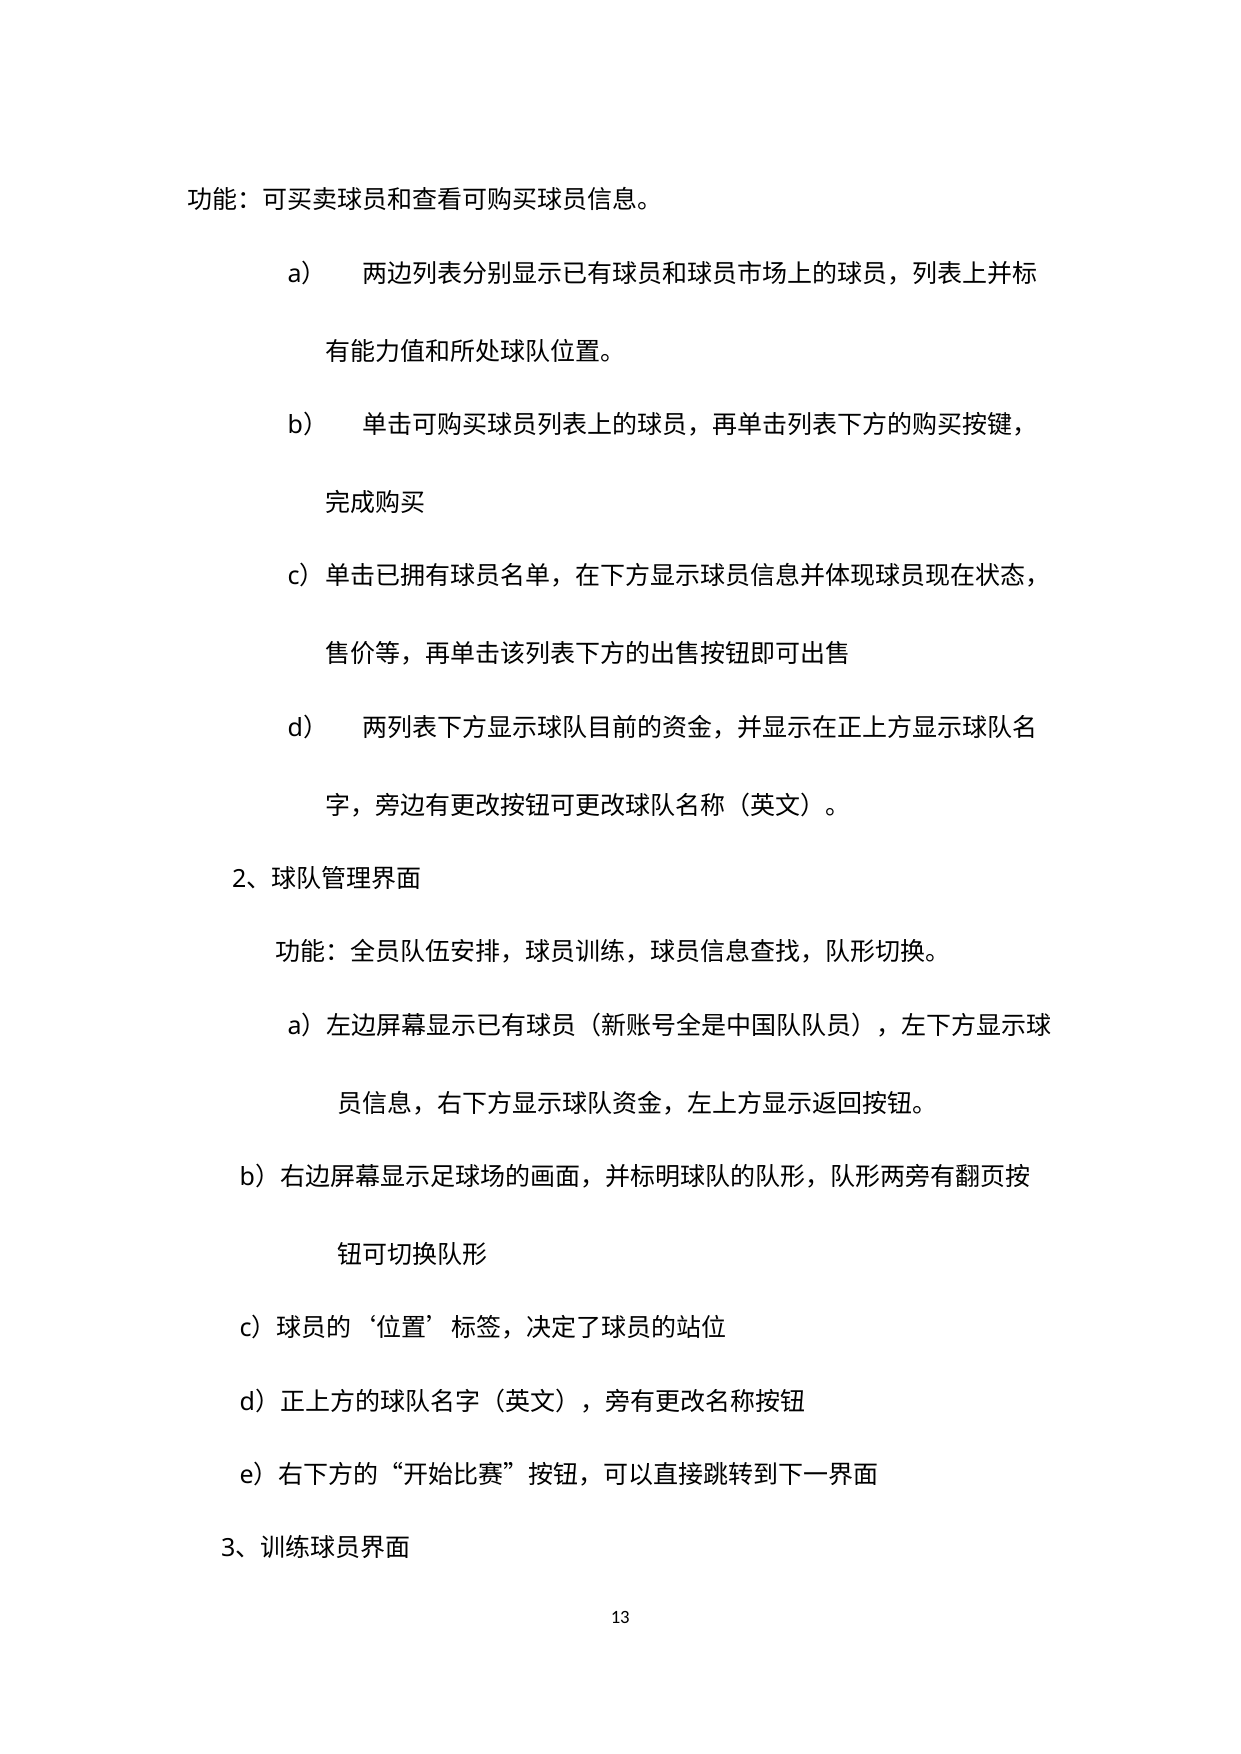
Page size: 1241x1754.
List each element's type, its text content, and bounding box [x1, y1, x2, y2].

text 2、球队管理界面 [212, 843, 1053, 911]
text e）右下方的“开始比赛”按钮，可以直接跳转到下一界面 [187, 1439, 1053, 1507]
list 单击可购买球员列表上的球员，再单击列表下方的购买按键，完成购买 [287, 388, 1053, 534]
text 功能：全员队伍安排，球员训练，球员信息查找，队形切换。 [212, 916, 1053, 984]
list 单击已拥有球员名单，在下方显示球员信息并体现球员现在状态，售价等，再单击该列表下方的出售按钮即可出售 [287, 540, 1053, 686]
text d）正上方的球队名字（英文），旁有更改名称按钮 [187, 1365, 1053, 1433]
text 功能：可买卖球员和查看可购买球员信息。 [187, 164, 1053, 232]
text a）左边屏幕显示已有球员（新账号全是中国队队员），左下方显示球员信息，右下方显示球队资金，左上方显示返回按钮。 [287, 989, 1053, 1135]
list 两边列表分别显示已有球员和球员市场上的球员，列表上并标有能力值和所处球队位置。 [287, 237, 1053, 383]
text 3、训练球员界面 [221, 1512, 1053, 1580]
text c）球员的‘位置’标签，决定了球员的站位 [187, 1292, 1053, 1360]
list 两列表下方显示球队目前的资金，并显示在正上方显示球队名字，旁边有更改按钮可更改球队名称（英文）。 [287, 691, 1053, 837]
text b）右边屏幕显示足球场的画面，并标明球队的队形，队形两旁有翻页按钮可切换队形 [187, 1141, 1053, 1287]
